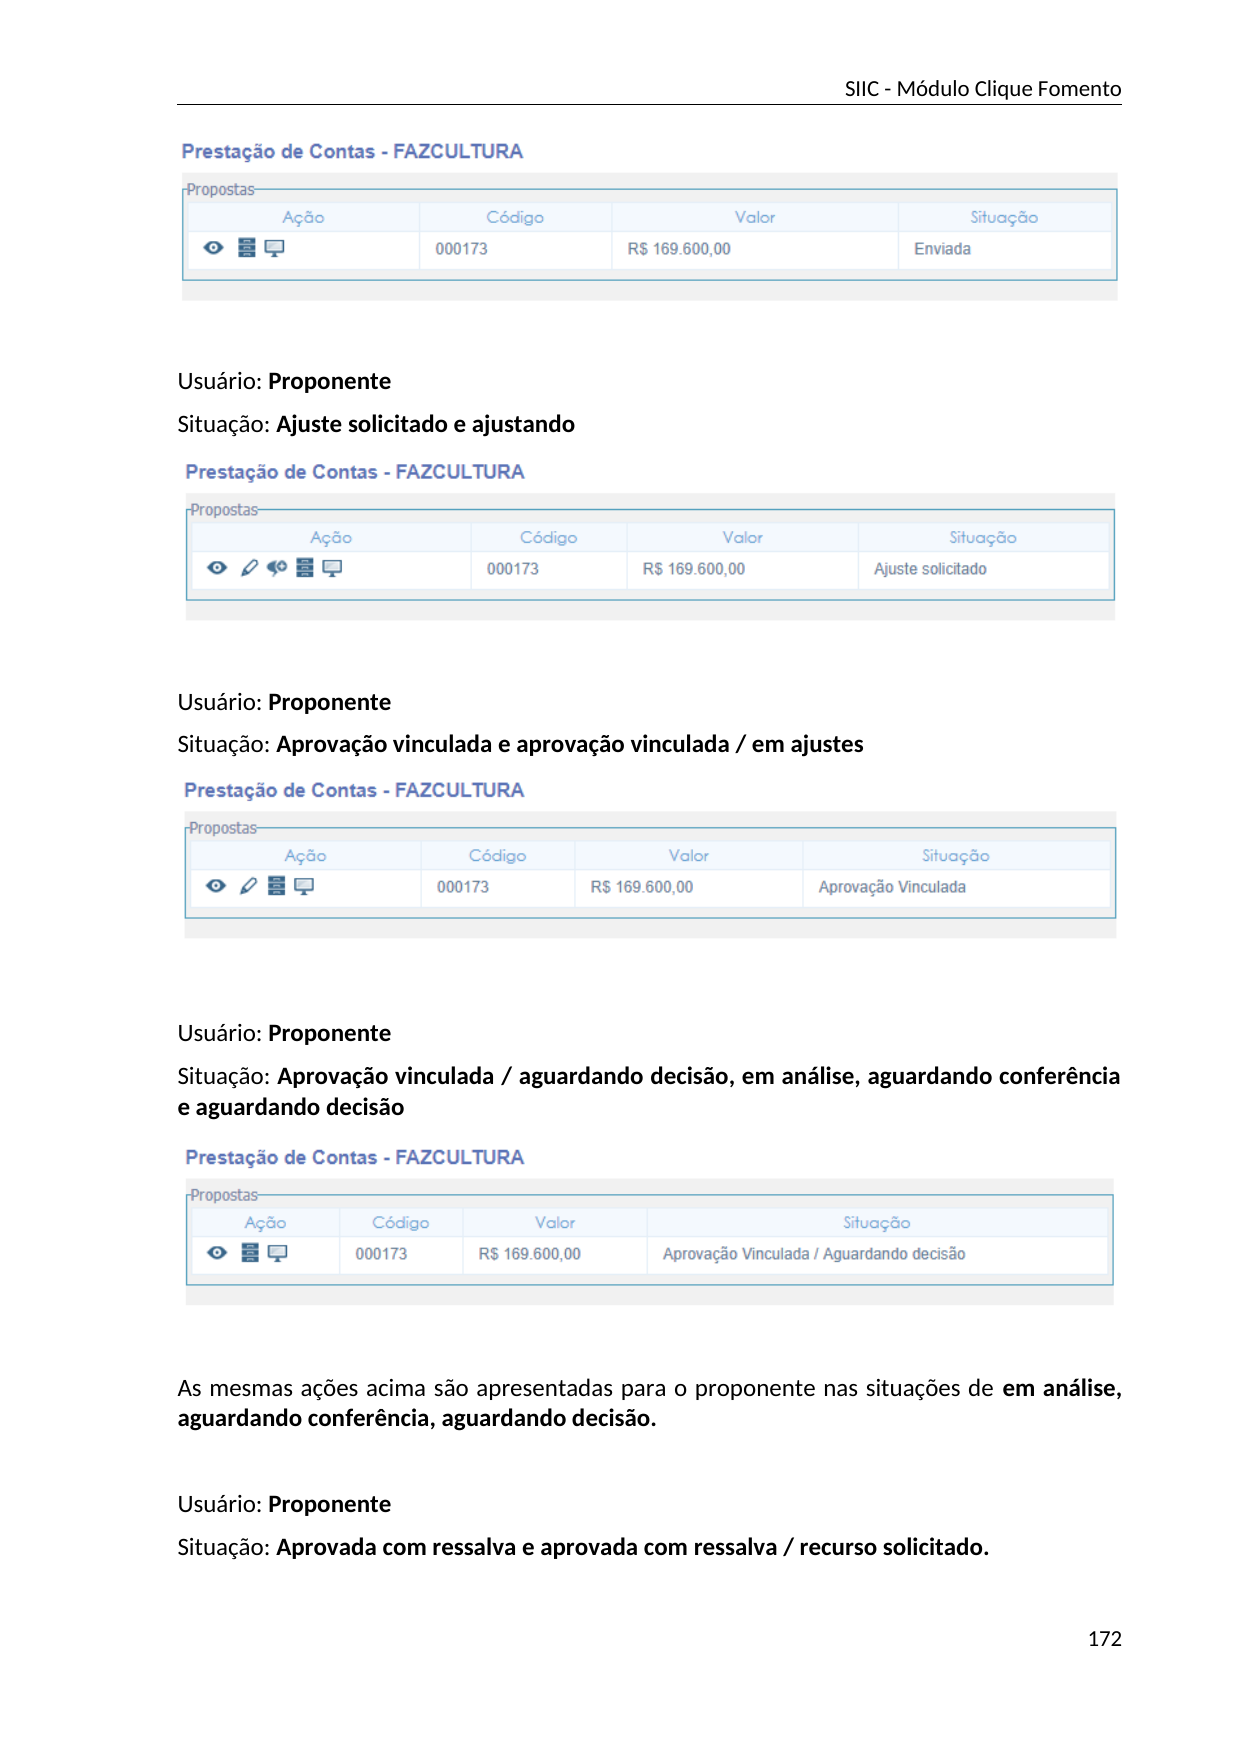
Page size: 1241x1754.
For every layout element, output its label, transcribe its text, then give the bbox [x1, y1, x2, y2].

text Usuário: Proponente [177, 1488, 1122, 1519]
picture [177, 132, 1123, 310]
text Situação: Aprovação vinculada e aprovação vinculada / em ajustes [177, 729, 1122, 759]
picture [177, 451, 1123, 631]
text Usuário: Proponente [177, 365, 1122, 395]
text Situação: Aprovação vinculada / aguardando decisão, em análise, aguardando conferência e aguardando decisão [177, 1060, 1122, 1121]
text Usuário: Proponente [177, 686, 1122, 716]
text As mesmas ações acima são apresentadas para o proponente nas situações de em análise, aguardando conferência, aguardando decisão. [177, 1372, 1122, 1433]
picture [177, 771, 1123, 962]
text Situação: Aprovada com ressalva e aprovada com ressalva / recurso solicitado. [177, 1532, 1122, 1562]
text Usuário: Proponente [177, 1017, 1122, 1048]
picture [177, 1133, 1123, 1317]
text Situação: Ajuste solicitado e ajustando [177, 408, 1122, 438]
